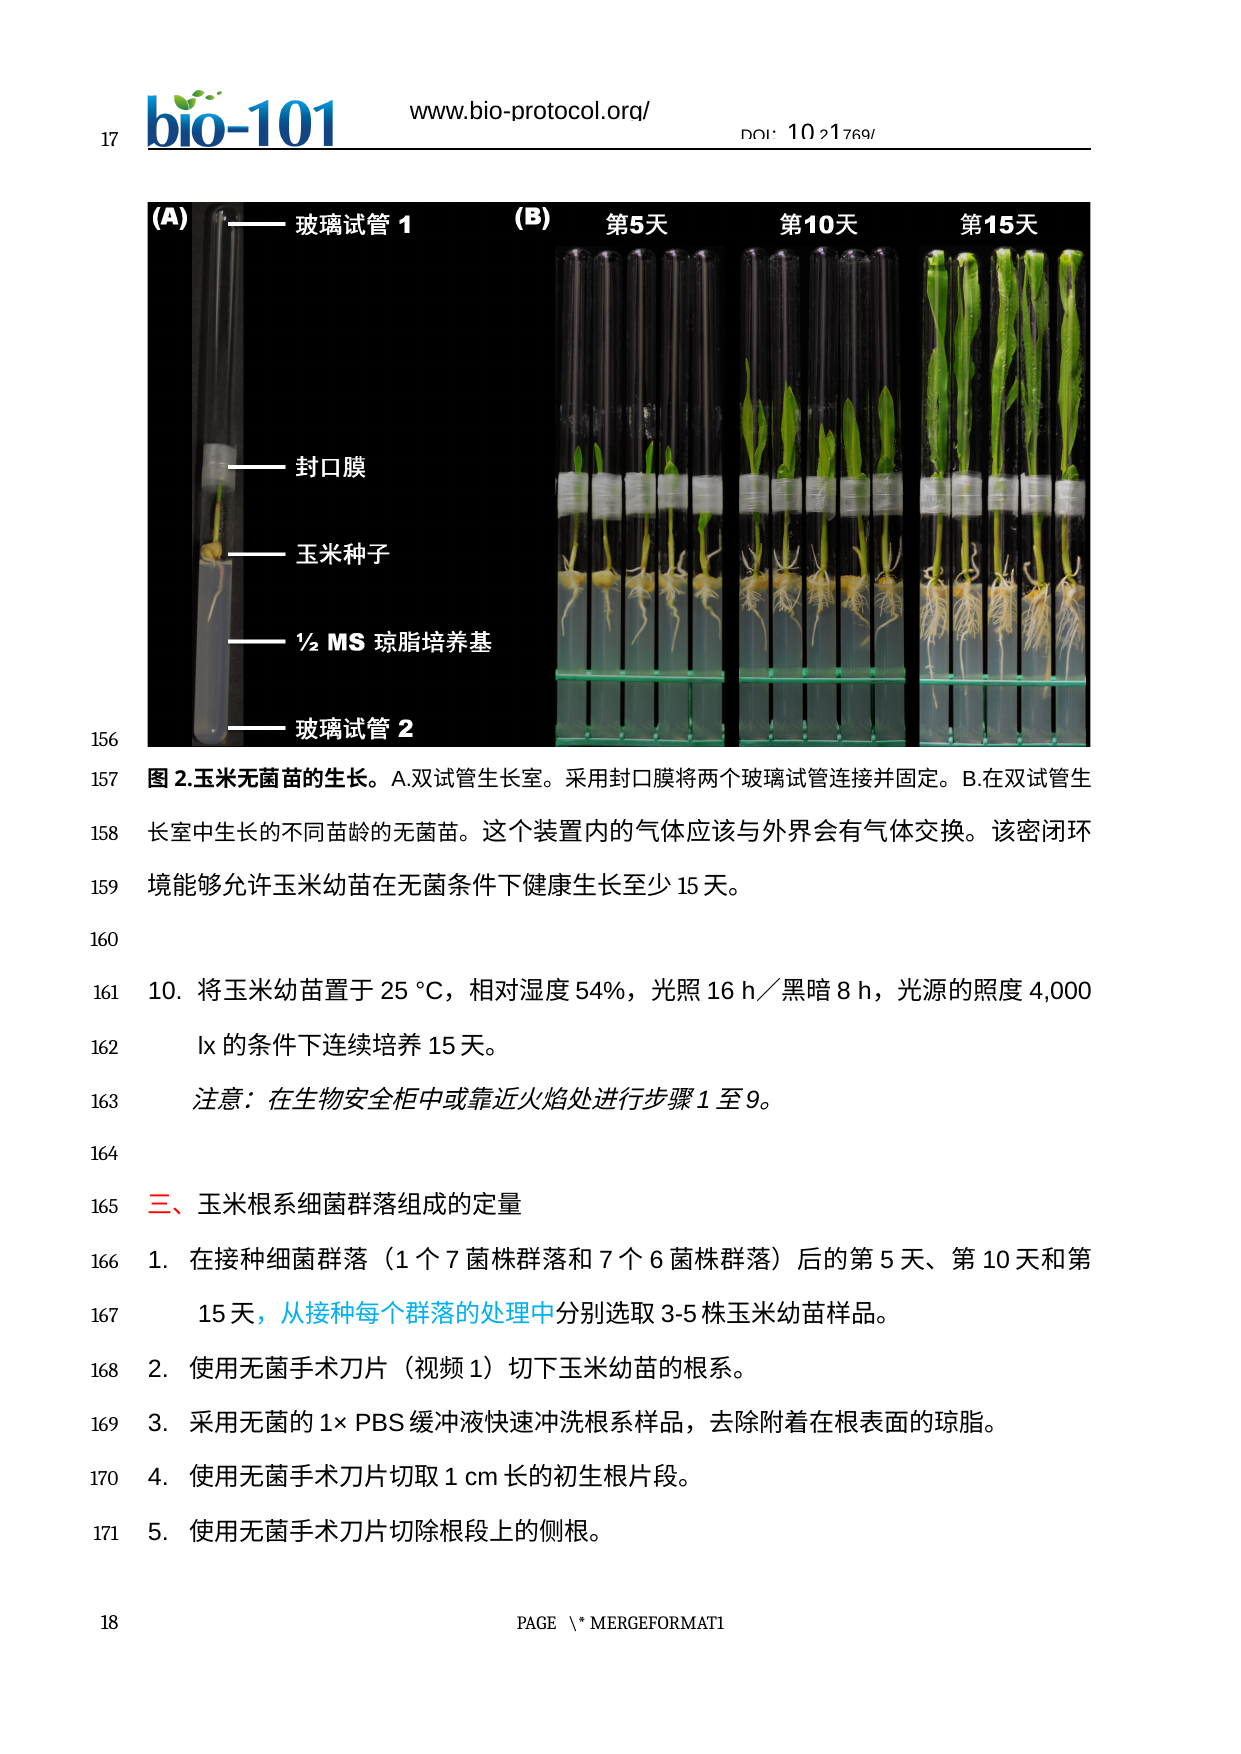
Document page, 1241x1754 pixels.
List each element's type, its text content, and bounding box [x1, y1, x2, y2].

list 将玉米幼苗置于25 °C，相对湿度54%，光照16 h／黑暗8 h，光源的照度4,000 lx 的条件下连续培养15天。 [148, 971, 1092, 1061]
picture [147, 90, 333, 147]
list 在接种细菌群落（1个7菌株群落和7个6菌株群落）后的第5天、第10天和第15天，从接种每个群落的处理中分别选取3-5株玉米幼苗样品。 [148, 1239, 1092, 1330]
text 注意：在生物安全柜中或靠近火焰处进行步骤1至9。 [191, 1079, 1092, 1116]
list 采用无菌的1× PBS缓冲液快速冲洗根系样品，去除附着在根表面的琼脂。 [148, 1402, 1092, 1439]
list 使用无菌手术刀片切除根段上的侧根。 [148, 1511, 1092, 1547]
list 使用无菌手术刀片（视频1）切下玉米幼苗的根系。 [148, 1348, 1092, 1384]
text 三、玉米根系细菌群落组成的定量 [148, 1185, 1092, 1221]
picture [147, 202, 1091, 747]
text 图2.玉米无菌苗的生长。A.双试管生长室。采用封口膜将两个玻璃试管连接并固定。B.在双试管生长室中生长的不同苗龄的无菌苗。这个装置内的气体应该与外界会有气体交换。该密闭环境能够允许玉米幼苗在无菌条件下健康生长至少15天。 [148, 761, 1092, 902]
list 使用无菌手术刀片切取1 cm长的初生根片段。 [148, 1457, 1092, 1493]
